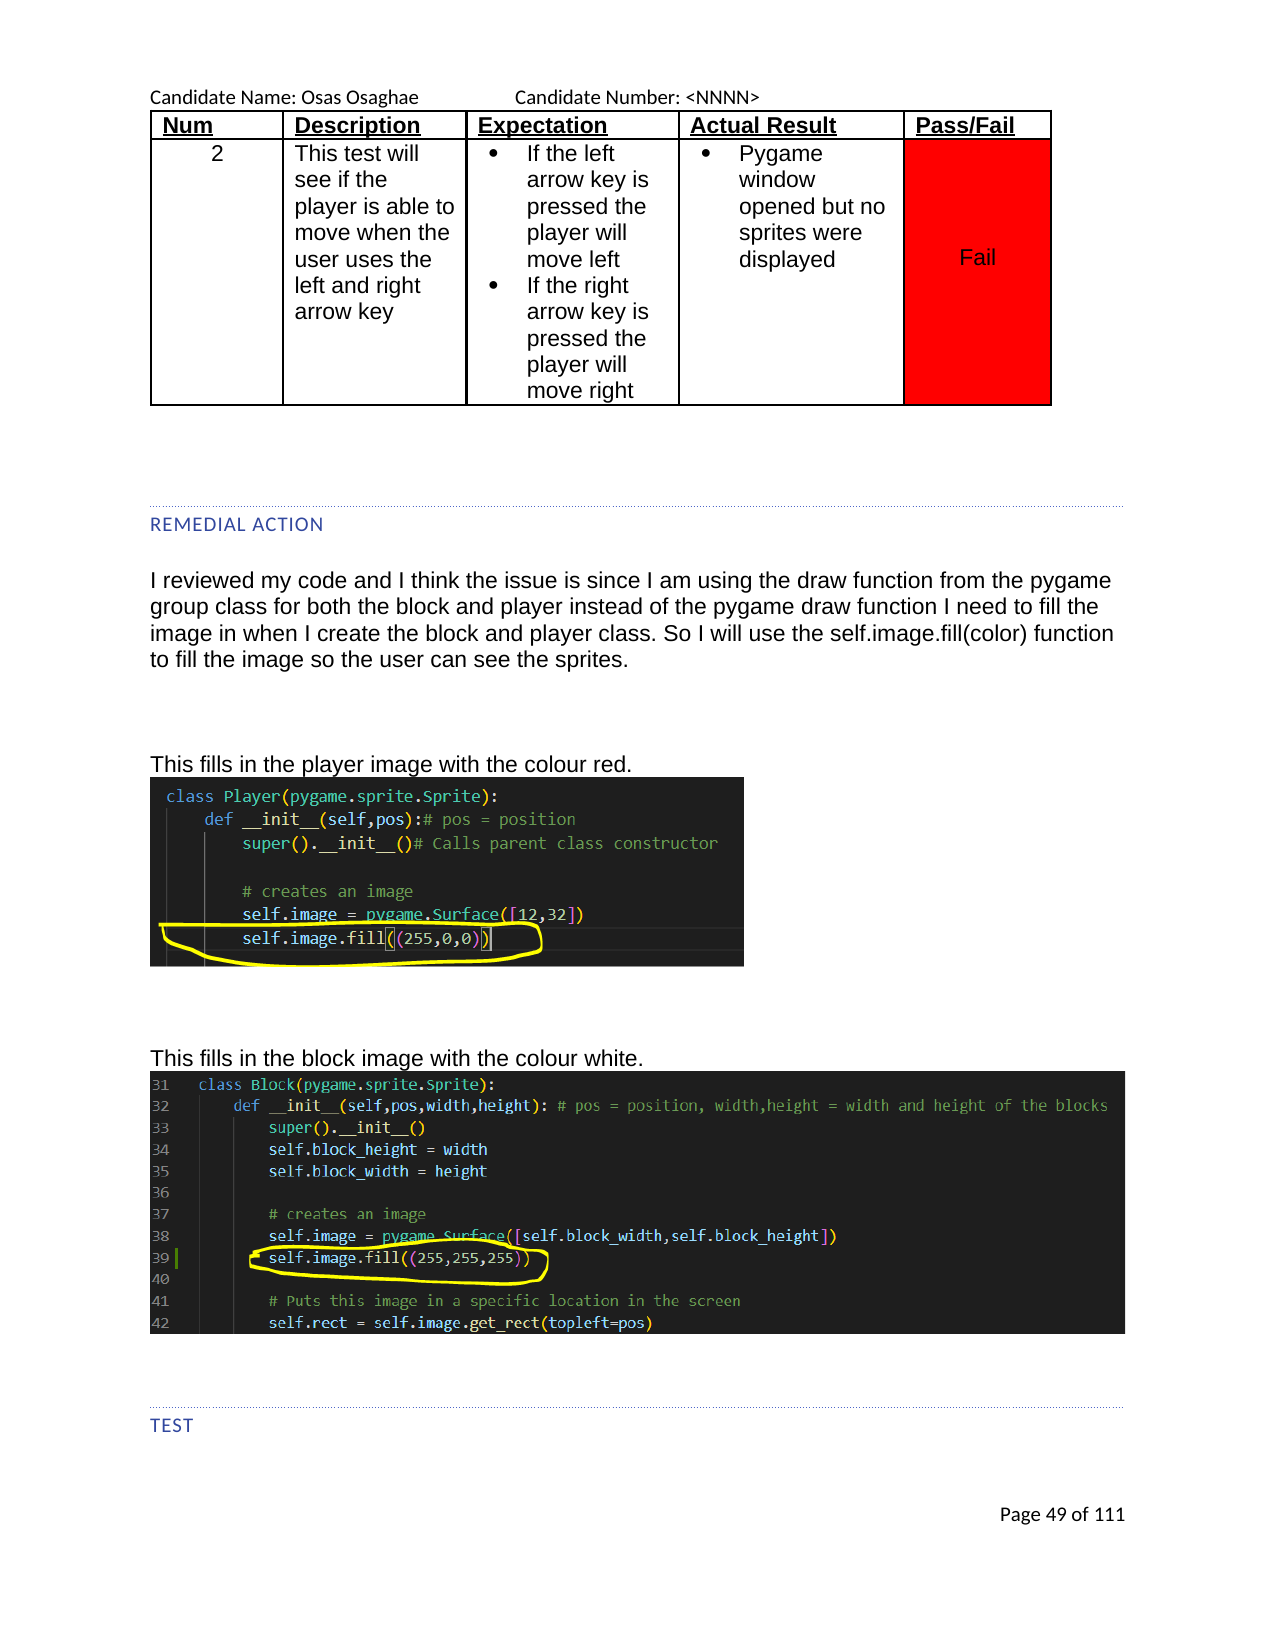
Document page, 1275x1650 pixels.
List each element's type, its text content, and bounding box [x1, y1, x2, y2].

table_cell Fail [905, 140, 1050, 404]
table_header Actual Result [680, 112, 903, 138]
table_cell This test will see if the player is able to move when the user uses the left and right arrow key [284, 140, 465, 404]
table_header Expectation [468, 112, 678, 138]
picture [150, 777, 744, 967]
table_cell Pygame window opened but no sprites were displayed [680, 140, 903, 404]
text I reviewed my code and I think the issue is since I am using the draw function from the pygame group class for both the block and player instead of the pygame draw function I need to fill the image in when I create the block and player class. So I will use the self.image.fill(color) function to fill the image so the user can see the sprites. [150, 567, 1125, 672]
table_cell 2 [152, 140, 282, 404]
table_cell If the left arrow key is pressed the player will move left If the right arrow key is pressed the player will move right [468, 140, 678, 404]
subtitle Remedial action [150, 506, 1125, 537]
table_header Pass/Fail [905, 112, 1050, 138]
text This fills in the player image with the colour red. [150, 751, 1125, 778]
subtitle Test [150, 1407, 1125, 1438]
table_header Num [152, 112, 282, 138]
text This fills in the block image with the colour white. [150, 1045, 1125, 1071]
table_header Description [284, 112, 465, 138]
picture [150, 1071, 1125, 1334]
